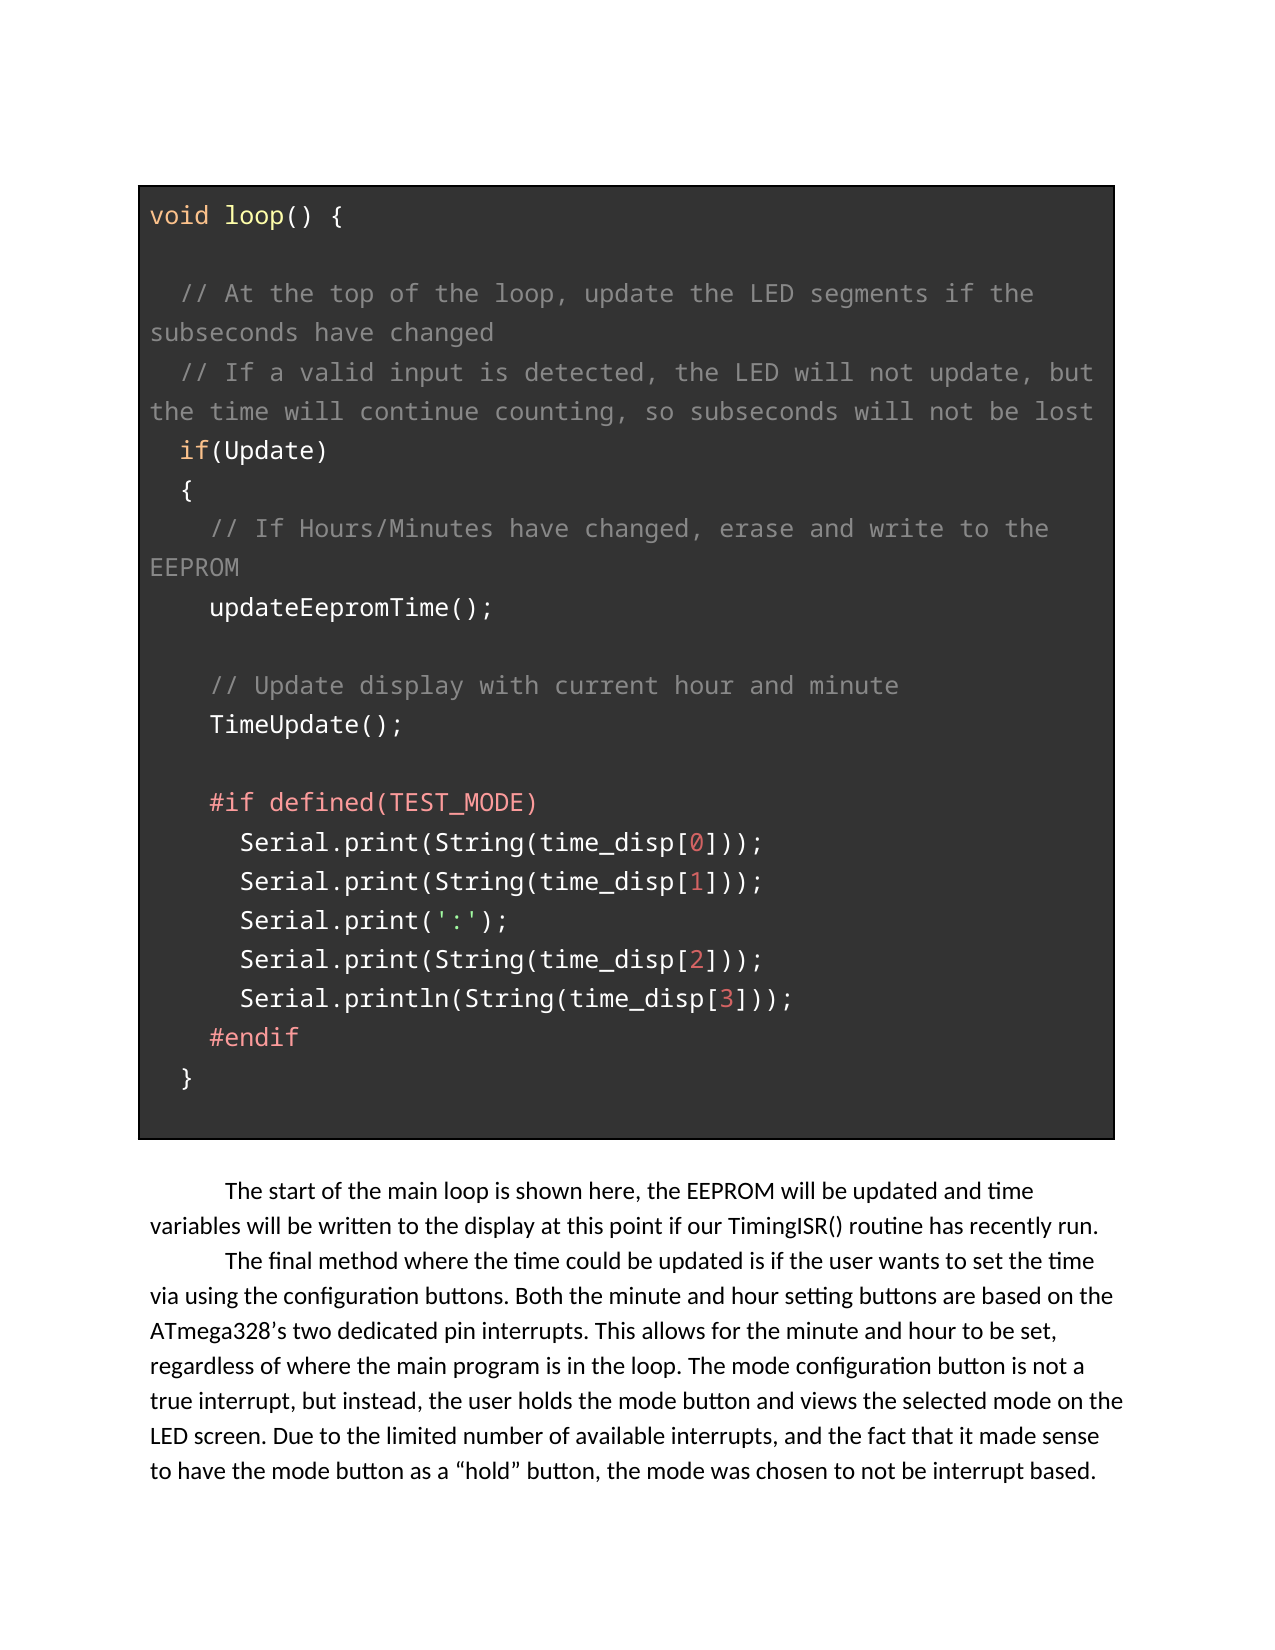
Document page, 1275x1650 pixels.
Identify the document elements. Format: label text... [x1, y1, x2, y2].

table_header void loop() { // At the top of the loop, update the LED segments if the subseconds have changed // If a valid input is detected, the LED will not update, but the time will continue counting, so subseconds will not be lost if(Update) { // If Hours/Minutes have changed, erase and write to the EEPROM updateEepromTime(); // Update display with current hour and minute TimeUpdate(); #if defined(TEST_MODE) Serial.print(String(time_disp[0])); Serial.print(String(time_disp[1])); Serial.print(':'); Serial.print(String(time_disp[2])); Serial.println(String(time_disp[3])); #endif } [140, 187, 1113, 1138]
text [150, 1245, 1125, 1485]
text The start of the main loop is shown here, the EEPROM will be updated and time variables will be written to the display at this point if our TimingISR() routine has recently run. [150, 1175, 1125, 1240]
